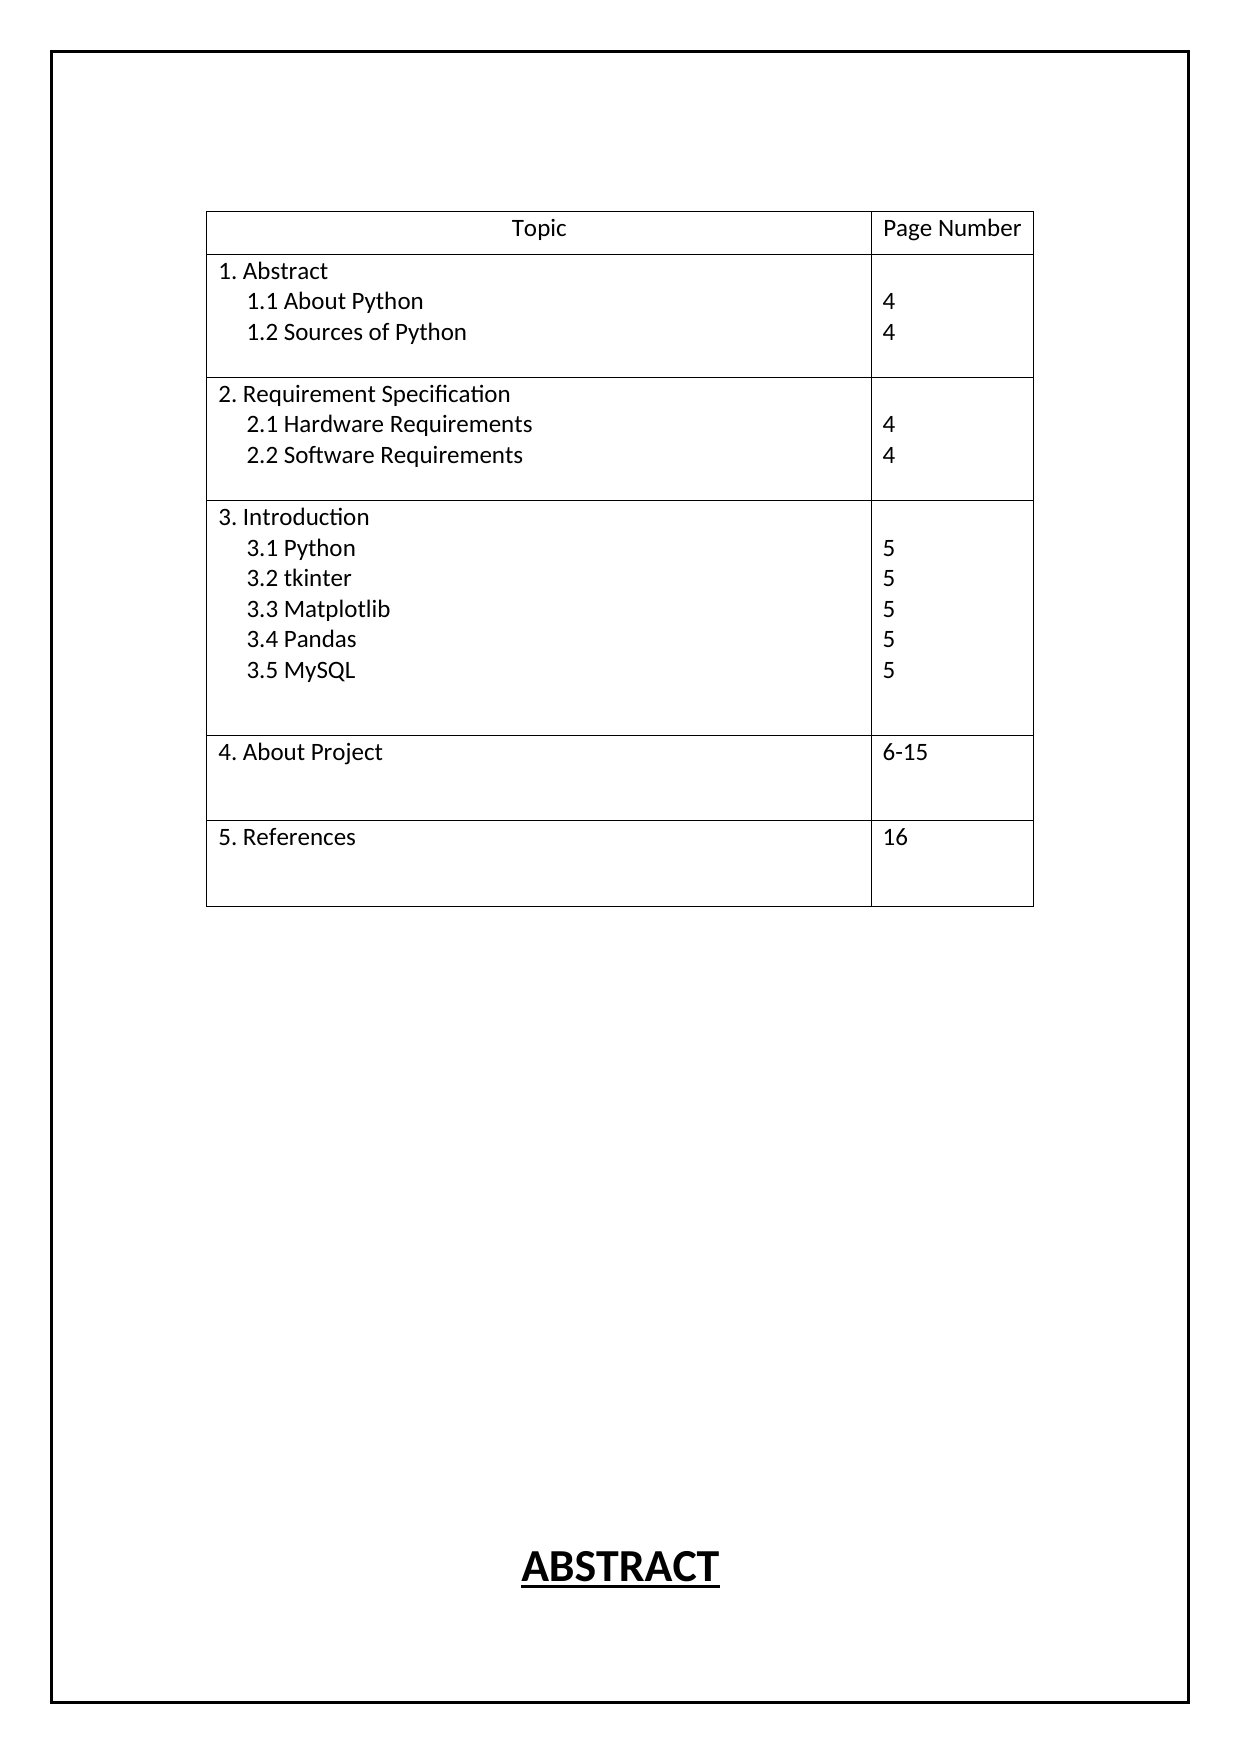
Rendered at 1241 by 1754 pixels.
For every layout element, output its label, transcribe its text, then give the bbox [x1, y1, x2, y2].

table_cell 4. About Project [207, 736, 871, 820]
table_cell 3. Introduction 3.1 Python 3.2 tkinter 3.3 Matplotlib 3.4 Pandas 3.5 MySQL [207, 501, 871, 735]
table_cell 5 5 5 5 5 [872, 501, 1033, 735]
table_cell 6-15 [872, 736, 1033, 820]
table_cell 4 4 [872, 255, 1033, 377]
table_cell 4 4 [872, 378, 1033, 500]
table_cell 1. Abstract 1.1 About Python 1.2 Sources of Python [207, 255, 871, 377]
table_header Topic [207, 212, 871, 254]
text ABSTRACT [112, 1537, 1128, 1593]
table_header Page Number [872, 212, 1033, 254]
table_cell 2. Requirement Specification 2.1 Hardware Requirements 2.2 Software Requirements [207, 378, 871, 500]
table_cell 5. References [207, 821, 871, 906]
table_cell 16 [872, 821, 1033, 906]
